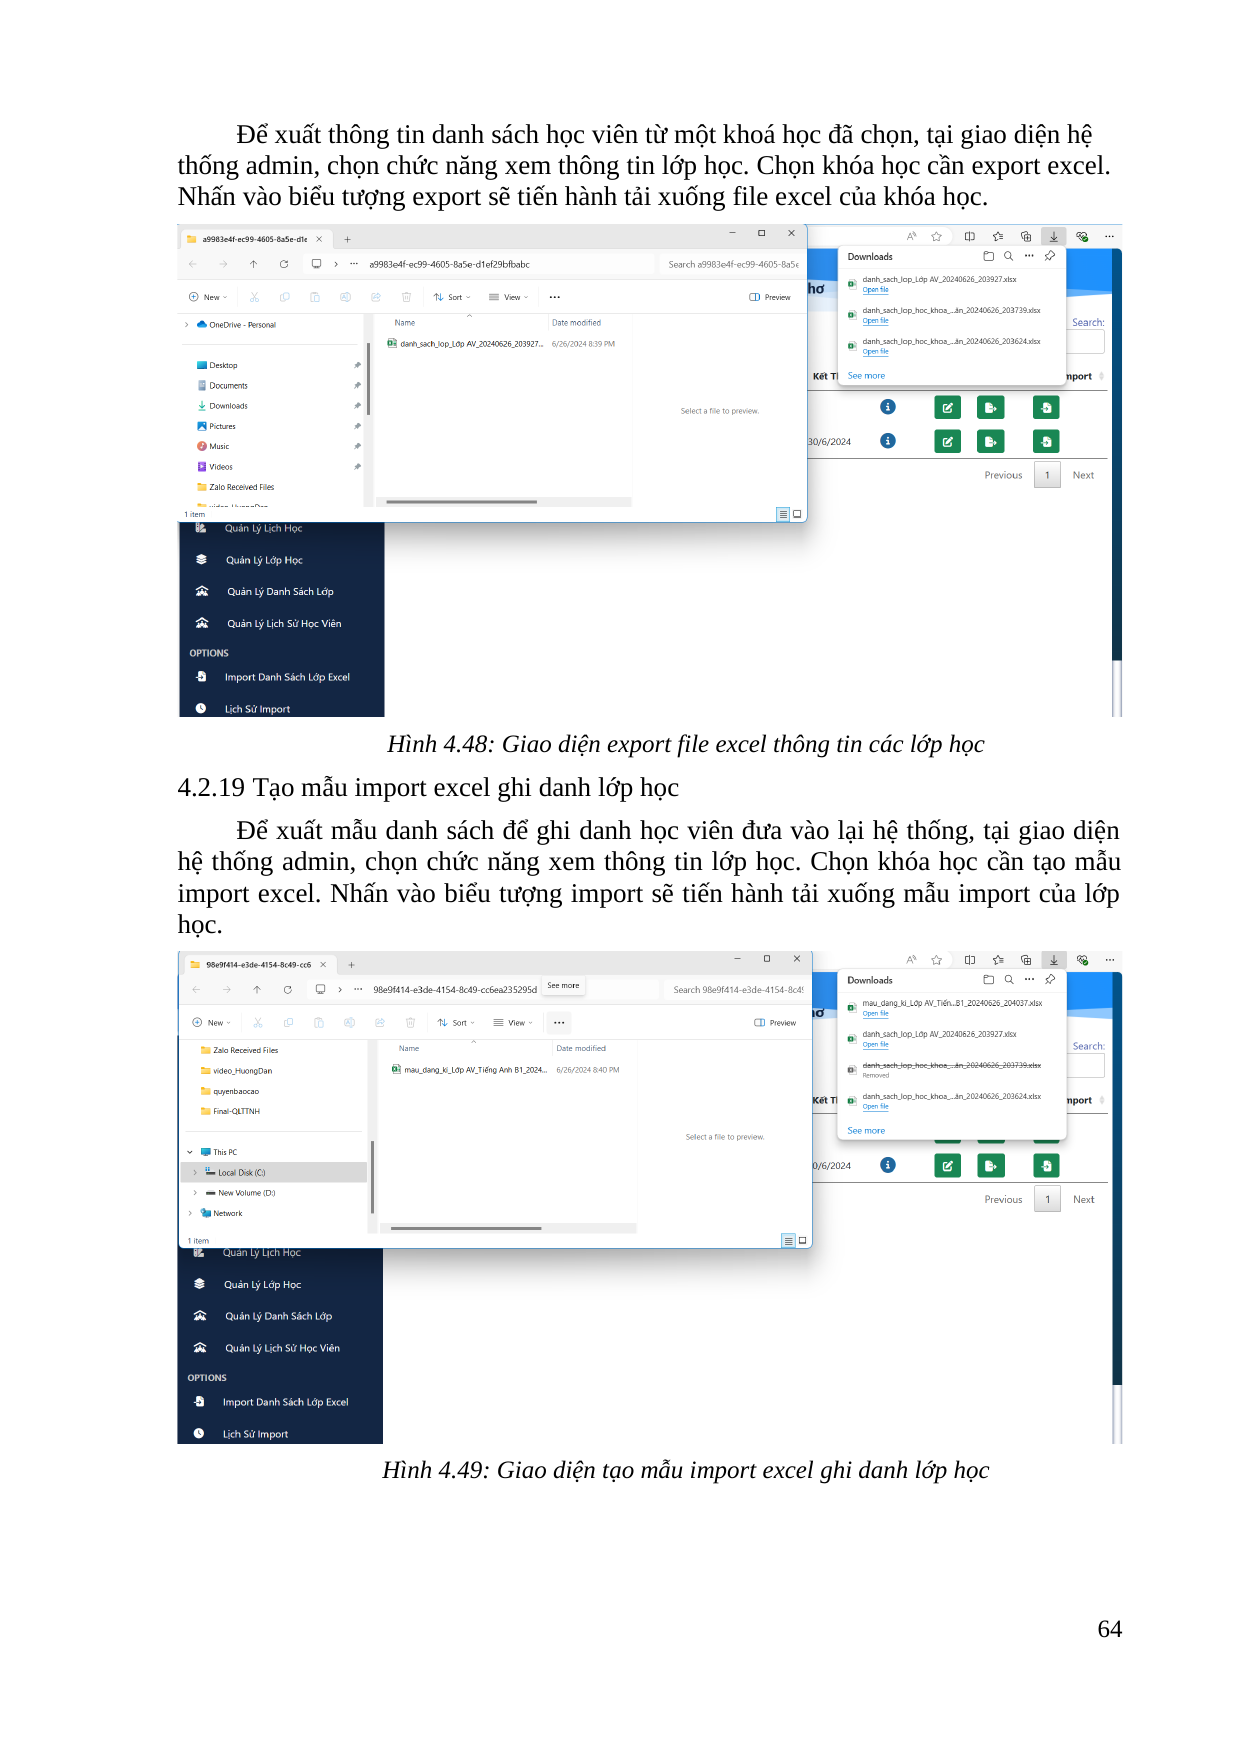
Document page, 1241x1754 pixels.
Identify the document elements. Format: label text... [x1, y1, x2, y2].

picture [177, 224, 1123, 717]
picture [177, 951, 1123, 1444]
text Để xuất mẫu danh sách để ghi danh học viên đưa vào lại hệ thống, tại giao diện hệ thống admin, chọn chức năng xem thông tin lớp học. Chọn khóa học cần tạo mẫu import excel. Nhấn vào biểu tượng import sẽ tiến hành tải xuống mẫu import của lớp học. [177, 814, 1122, 939]
list Hình 4.49: Giao diện tạo mẫu import excel ghi danh lớp học [252, 1456, 1122, 1484]
list Tạo mẫu import excel ghi danh lớp học [177, 771, 1122, 802]
text Để xuất thông tin danh sách học viên từ một khoá học đã chọn, tại giao diện hệ thống admin, chọn chức năng xem thông tin lớp học. Chọn khóa học cần export excel. Nhấn vào biểu tượng export sẽ tiến hành tải xuống file excel của khóa học. [177, 118, 1122, 212]
list Hình 4.48: Giao diện export file excel thông tin các lớp học [252, 729, 1122, 758]
